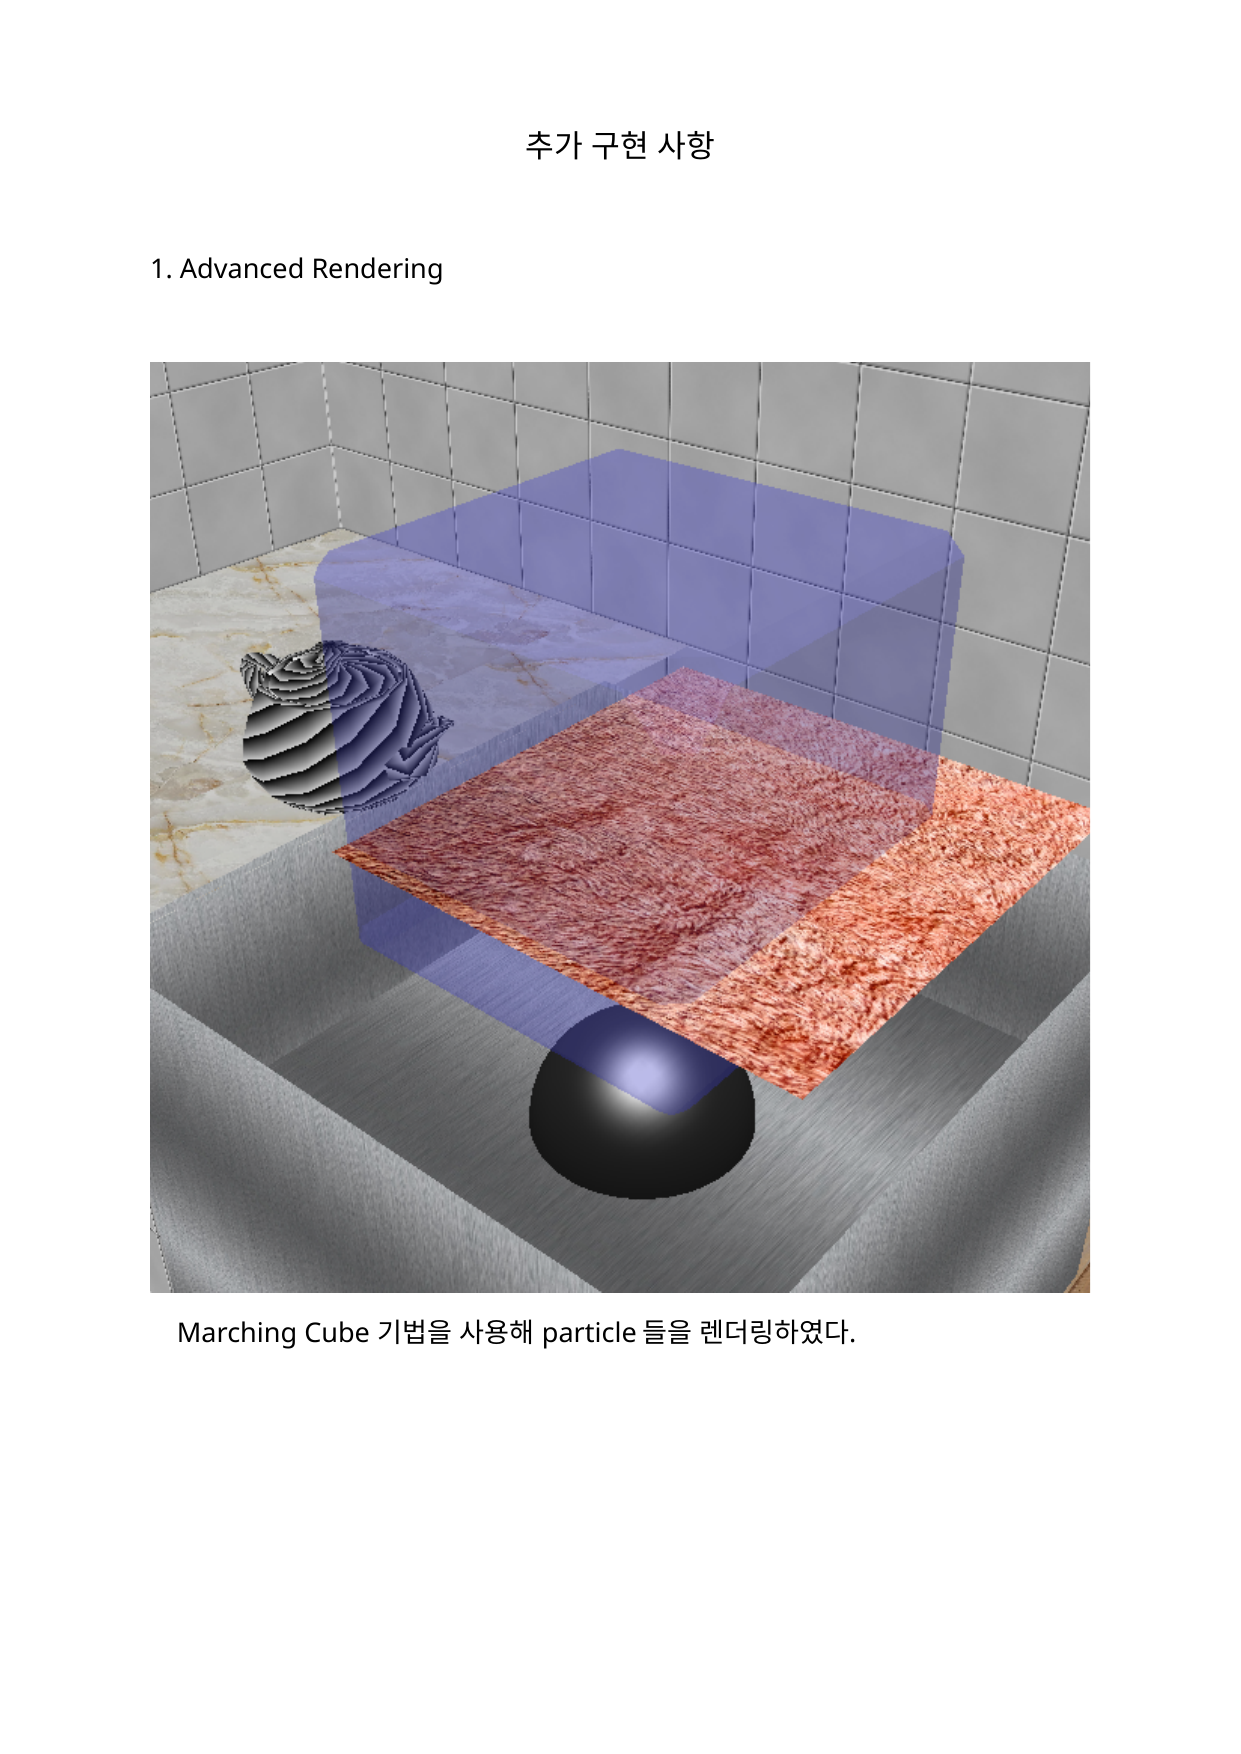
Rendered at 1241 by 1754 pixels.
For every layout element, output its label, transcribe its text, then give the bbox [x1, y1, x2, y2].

text Marching Cube 기법을 사용해 particle들을 렌더링하였다. [150, 1311, 1090, 1351]
picture [150, 362, 1091, 1293]
text 1. Advanced Rendering [150, 250, 1090, 287]
text 추가 구현 사항 [150, 122, 1090, 167]
